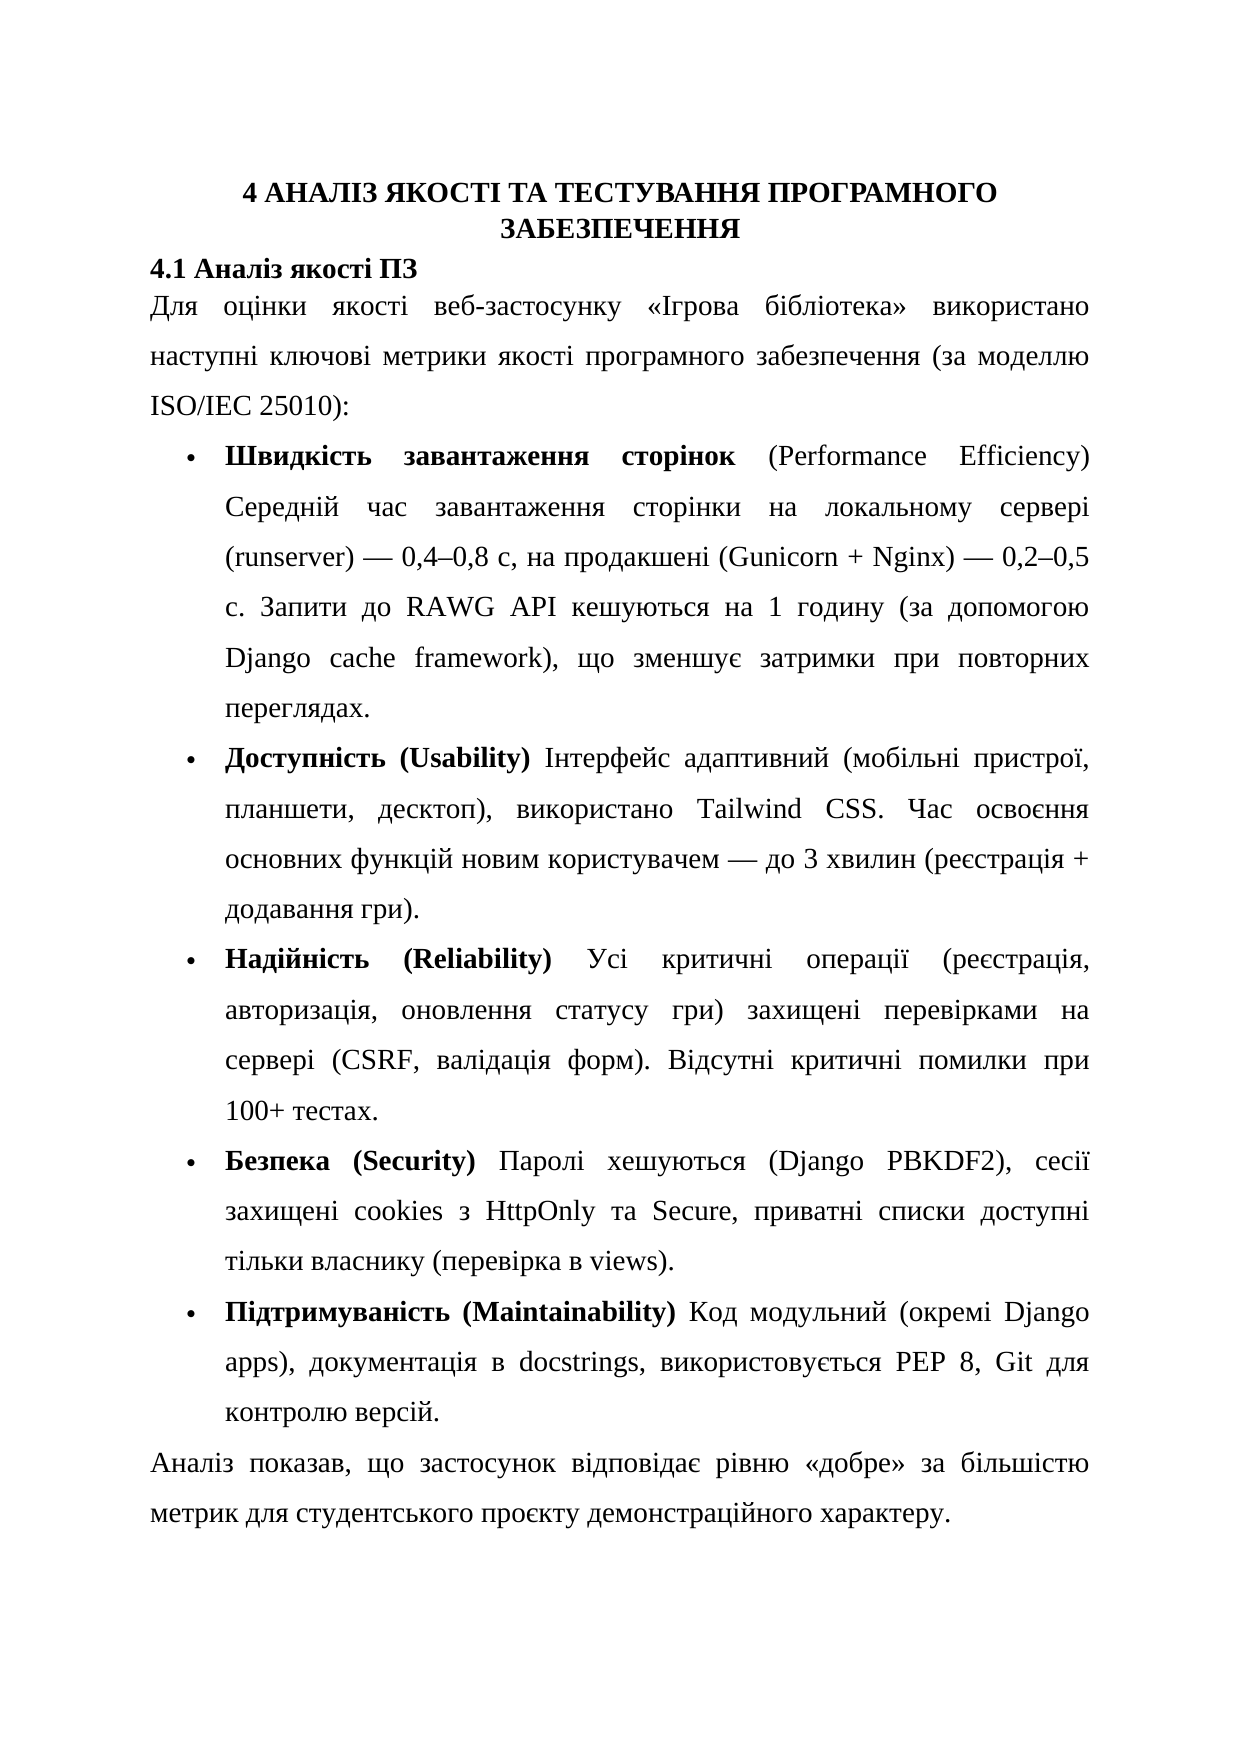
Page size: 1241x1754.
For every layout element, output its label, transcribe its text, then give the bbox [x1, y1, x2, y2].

text Для оцінки якості веб-застосунку «Ігрова бібліотека» використано наступні ключові метрики якості програмного забезпечення (за моделлю ISO/IEC 25010): [150, 288, 1090, 422]
list Надійність (Reliability) Усі критичні операції (реєстрація, авторизація, оновлення статусу гри) захищені перевірками на сервері (CSRF, валідація форм). Відсутні критичні помилки при 100+ тестах. [187, 942, 1090, 1126]
list Підтримуваність (Maintainability) Код модульний (окремі Django apps), документація в docstrings, використовується PEP 8, Git для контролю версій. [187, 1294, 1090, 1428]
subtitle 4.1 Аналіз якості ПЗ [150, 251, 1090, 285]
list Доступність (Usability) Інтерфейс адаптивний (мобільні пристрої, планшети, десктоп), використано Tailwind CSS. Час освоєння основних функцій новим користувачем — до 3 хвилин (реєстрація + додавання гри). [187, 740, 1090, 925]
list Швидкість завантаження сторінок (Performance Efficiency) Середній час завантаження сторінки на локальному сервері (runserver) — 0,4–0,8 с, на продакшені (Gunicorn + Nginx) — 0,2–0,5 с. Запити до RAWG API кешуються на 1 годину (за допомогою Django cache framework), що зменшує затримки при повторних переглядах. [187, 438, 1090, 724]
subtitle 4 АНАЛІЗ ЯКОСТІ ТА ТЕСТУВАННЯ ПРОГРАМНОГО ЗАБЕЗПЕЧЕННЯ [150, 175, 1090, 245]
text Аналіз показав, що застосунок відповідає рівню «добре» за більшістю метрик для студентського проєкту демонстраційного характеру. [150, 1445, 1090, 1529]
list Безпека (Security) Паролі хешуються (Django PBKDF2), сесії захищені cookies з HttpOnly та Secure, приватні списки доступні тільки власнику (перевірка в views). [187, 1143, 1090, 1277]
